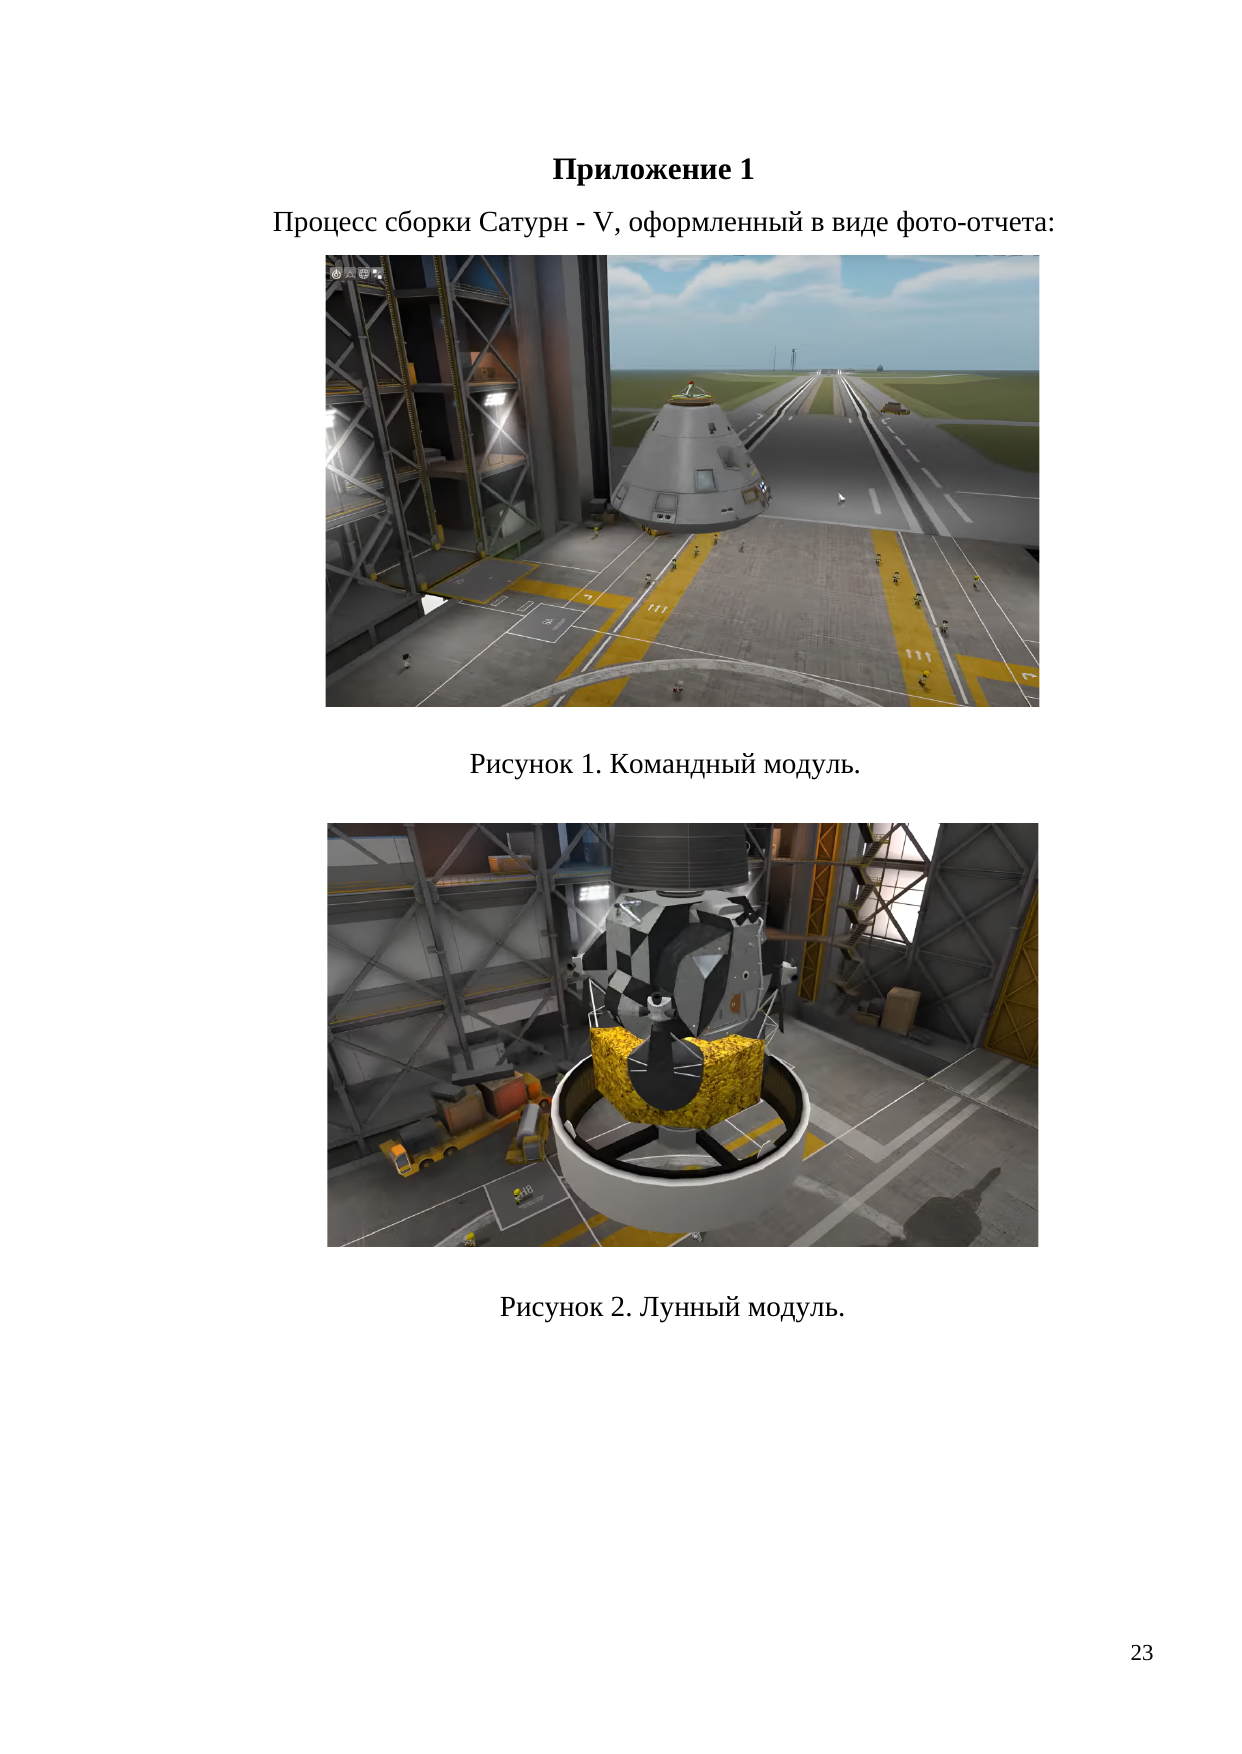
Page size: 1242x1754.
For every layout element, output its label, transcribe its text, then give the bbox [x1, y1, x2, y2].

subtitle Приложение 1 [552, 150, 1017, 186]
picture [327, 823, 1039, 1247]
text Рисунок 2. Лунный модуль. [177, 1289, 1153, 1323]
picture [325, 255, 1040, 707]
text Процесс сборки Сатурн - V, оформленный в виде фото-отчета: [177, 204, 1153, 237]
text Рисунок 1. Командный модуль. [177, 747, 1153, 780]
